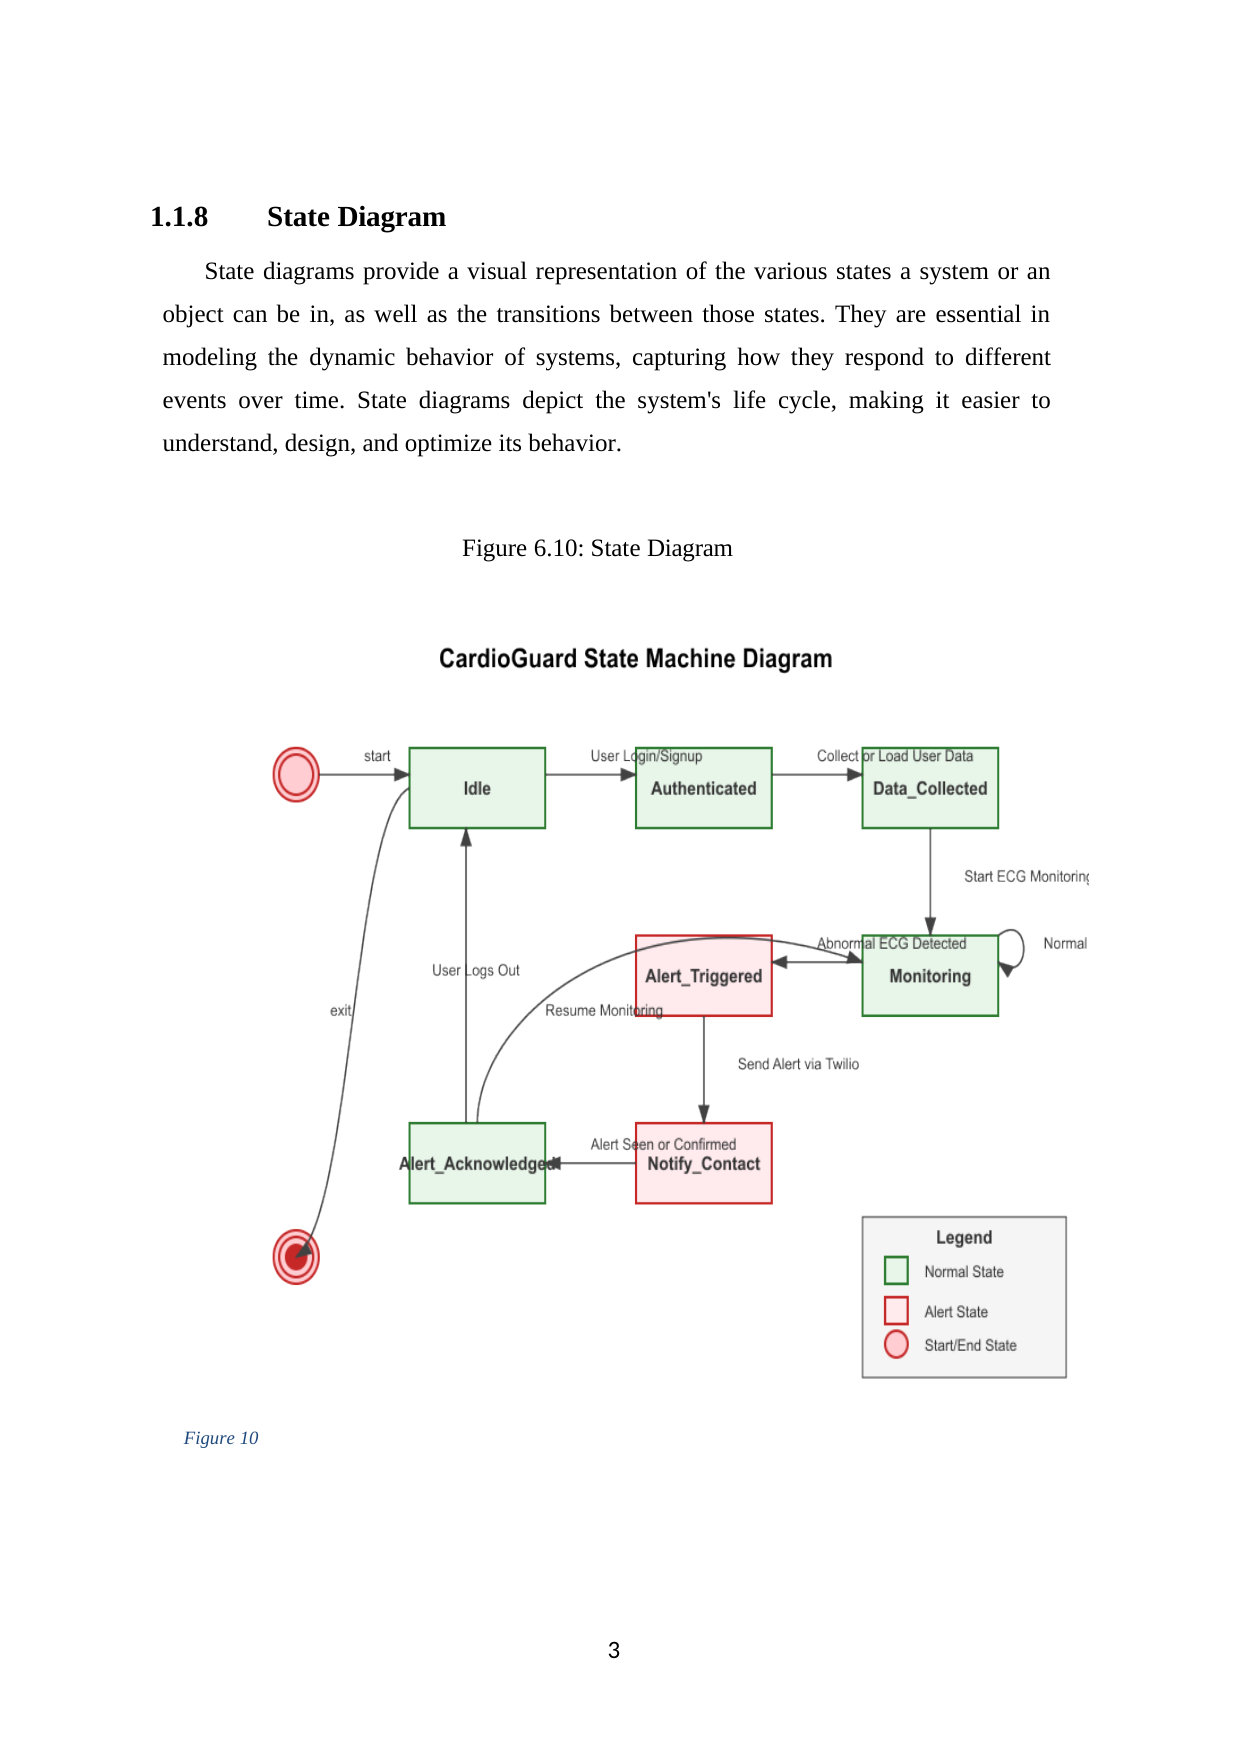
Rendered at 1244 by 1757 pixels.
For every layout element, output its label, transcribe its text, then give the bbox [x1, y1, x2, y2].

list State Diagram [150, 199, 1170, 233]
text State diagrams provide a visual representation of the various states a system or an object can be in, as well as the transitions between those states. They are essential in modeling the dynamic behavior of systems, capturing how they respond to different events over time. State diagrams depict the system's life cycle, making it easier to understand, design, and optimize its behavior. [162, 256, 1052, 457]
text Figure 6.10: State Diagram [153, 533, 1042, 561]
picture [183, 615, 1089, 1418]
